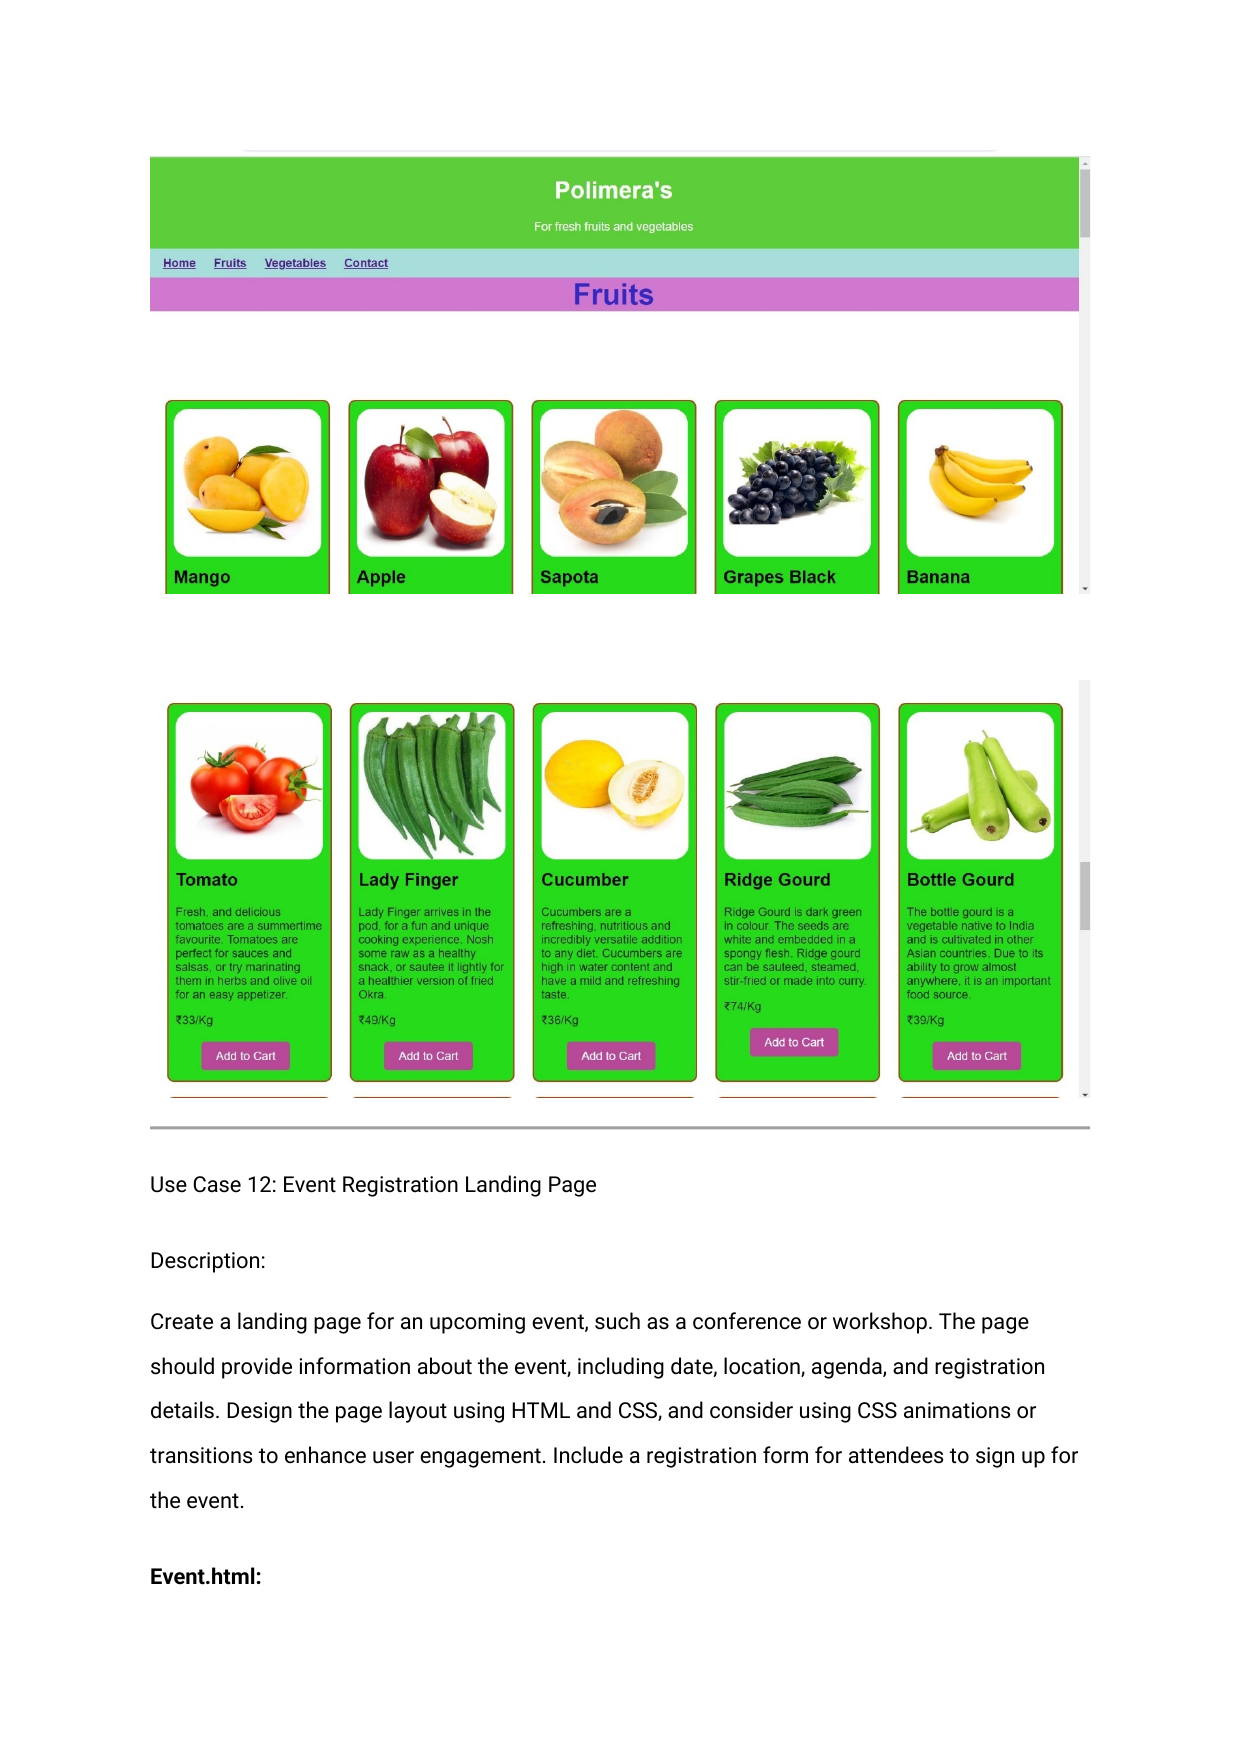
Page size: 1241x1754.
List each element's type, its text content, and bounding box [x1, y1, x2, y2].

text Create a landing page for an upcoming event, such as a conference or workshop. The page should provide information about the event, including date, location, agenda, and registration details. Design the page layout using HTML and CSS, and consider using CSS animations or transitions to enhance user engagement. Include a registration form for attendees to sign up for the event. [150, 1309, 1090, 1514]
text Event.html: [150, 1564, 1090, 1590]
picture [150, 680, 1091, 1098]
text Use Case 12: Event Registration Landing Page [150, 1172, 1090, 1198]
text Description: [150, 1248, 1090, 1274]
picture [150, 150, 1091, 594]
